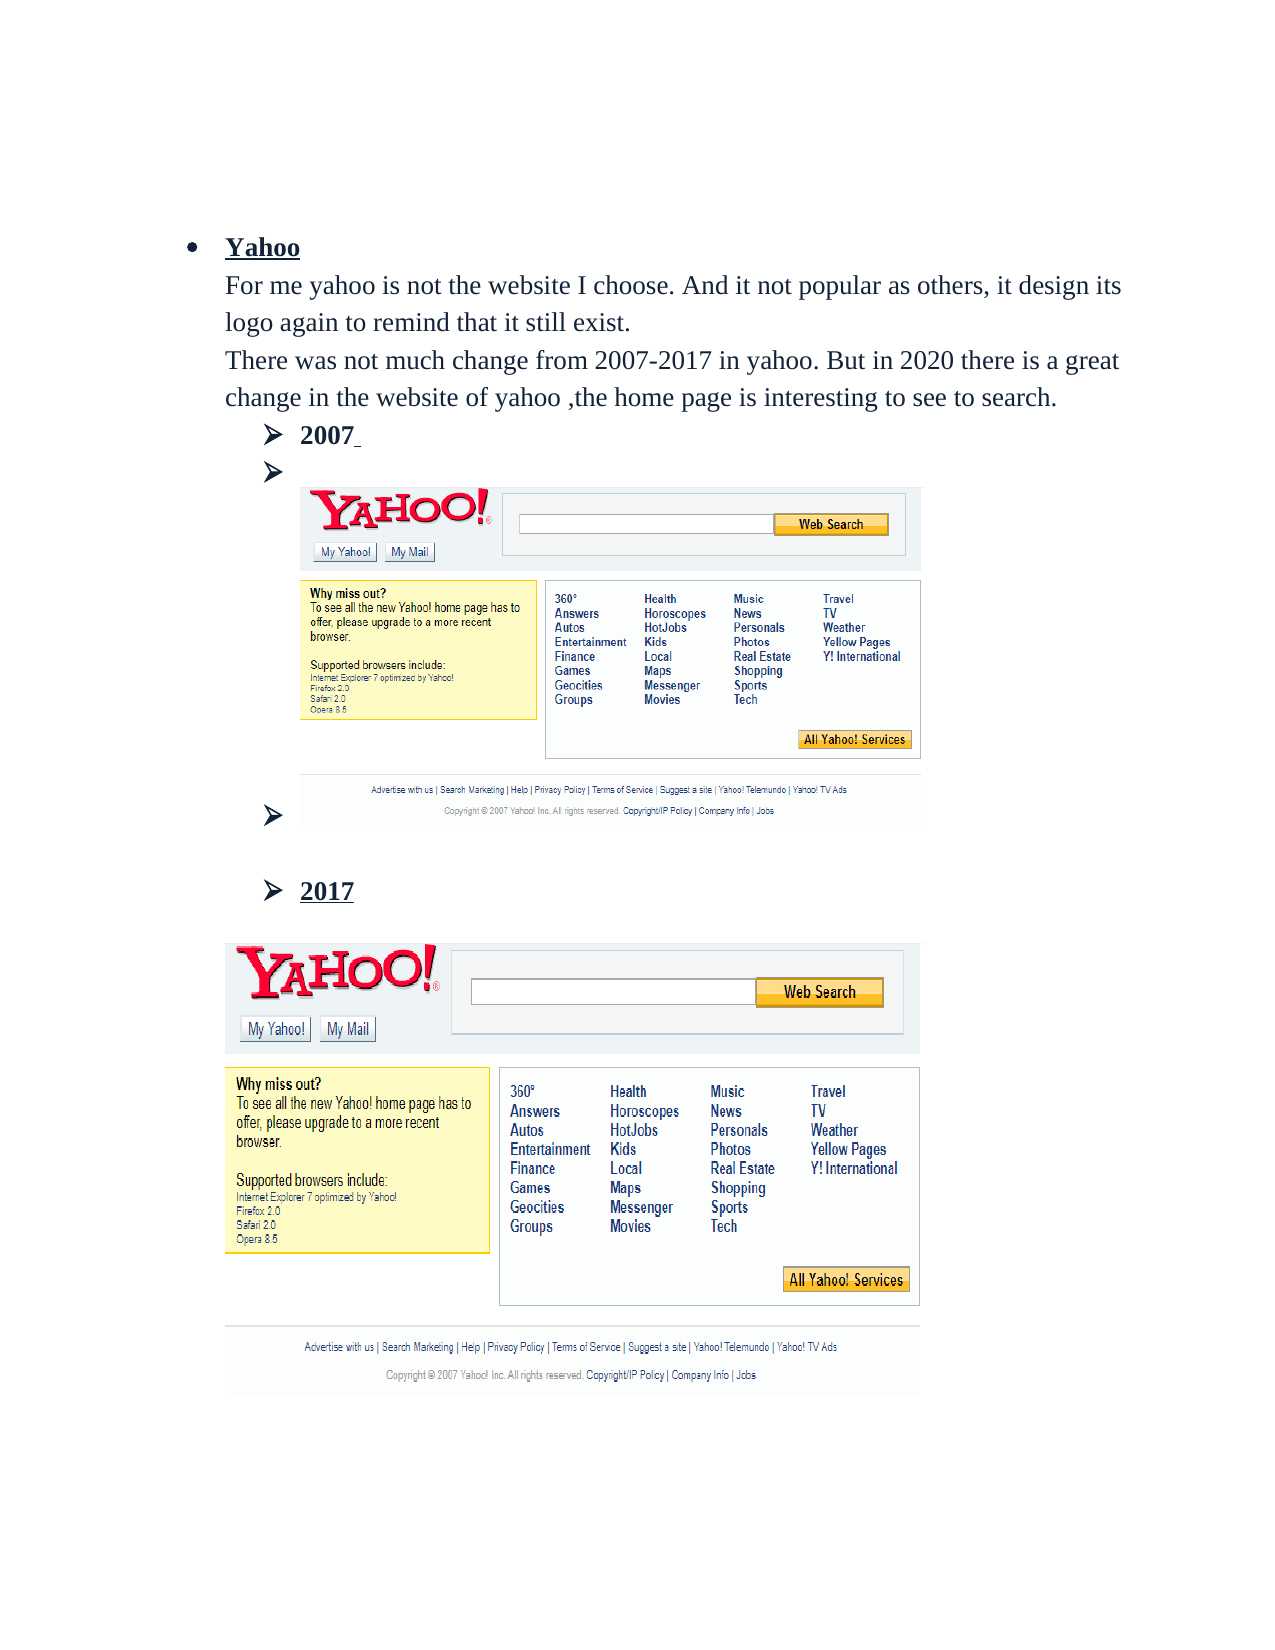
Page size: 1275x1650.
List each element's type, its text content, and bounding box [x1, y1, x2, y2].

list For me yahoo is not the website I choose. And it not popular as others, it design its logo again to remind that it still exist. [225, 262, 1125, 337]
list Yahoo [187, 225, 1125, 262]
picture [300, 487, 926, 825]
picture [225, 943, 926, 1395]
list There was not much change from 2007-2017 in yahoo. But in 2020 there is a great change in the website of yahoo ,the home page is interesting to see to search. [225, 337, 1125, 412]
list 2017 [262, 868, 1125, 906]
list 2007 [262, 412, 1125, 450]
